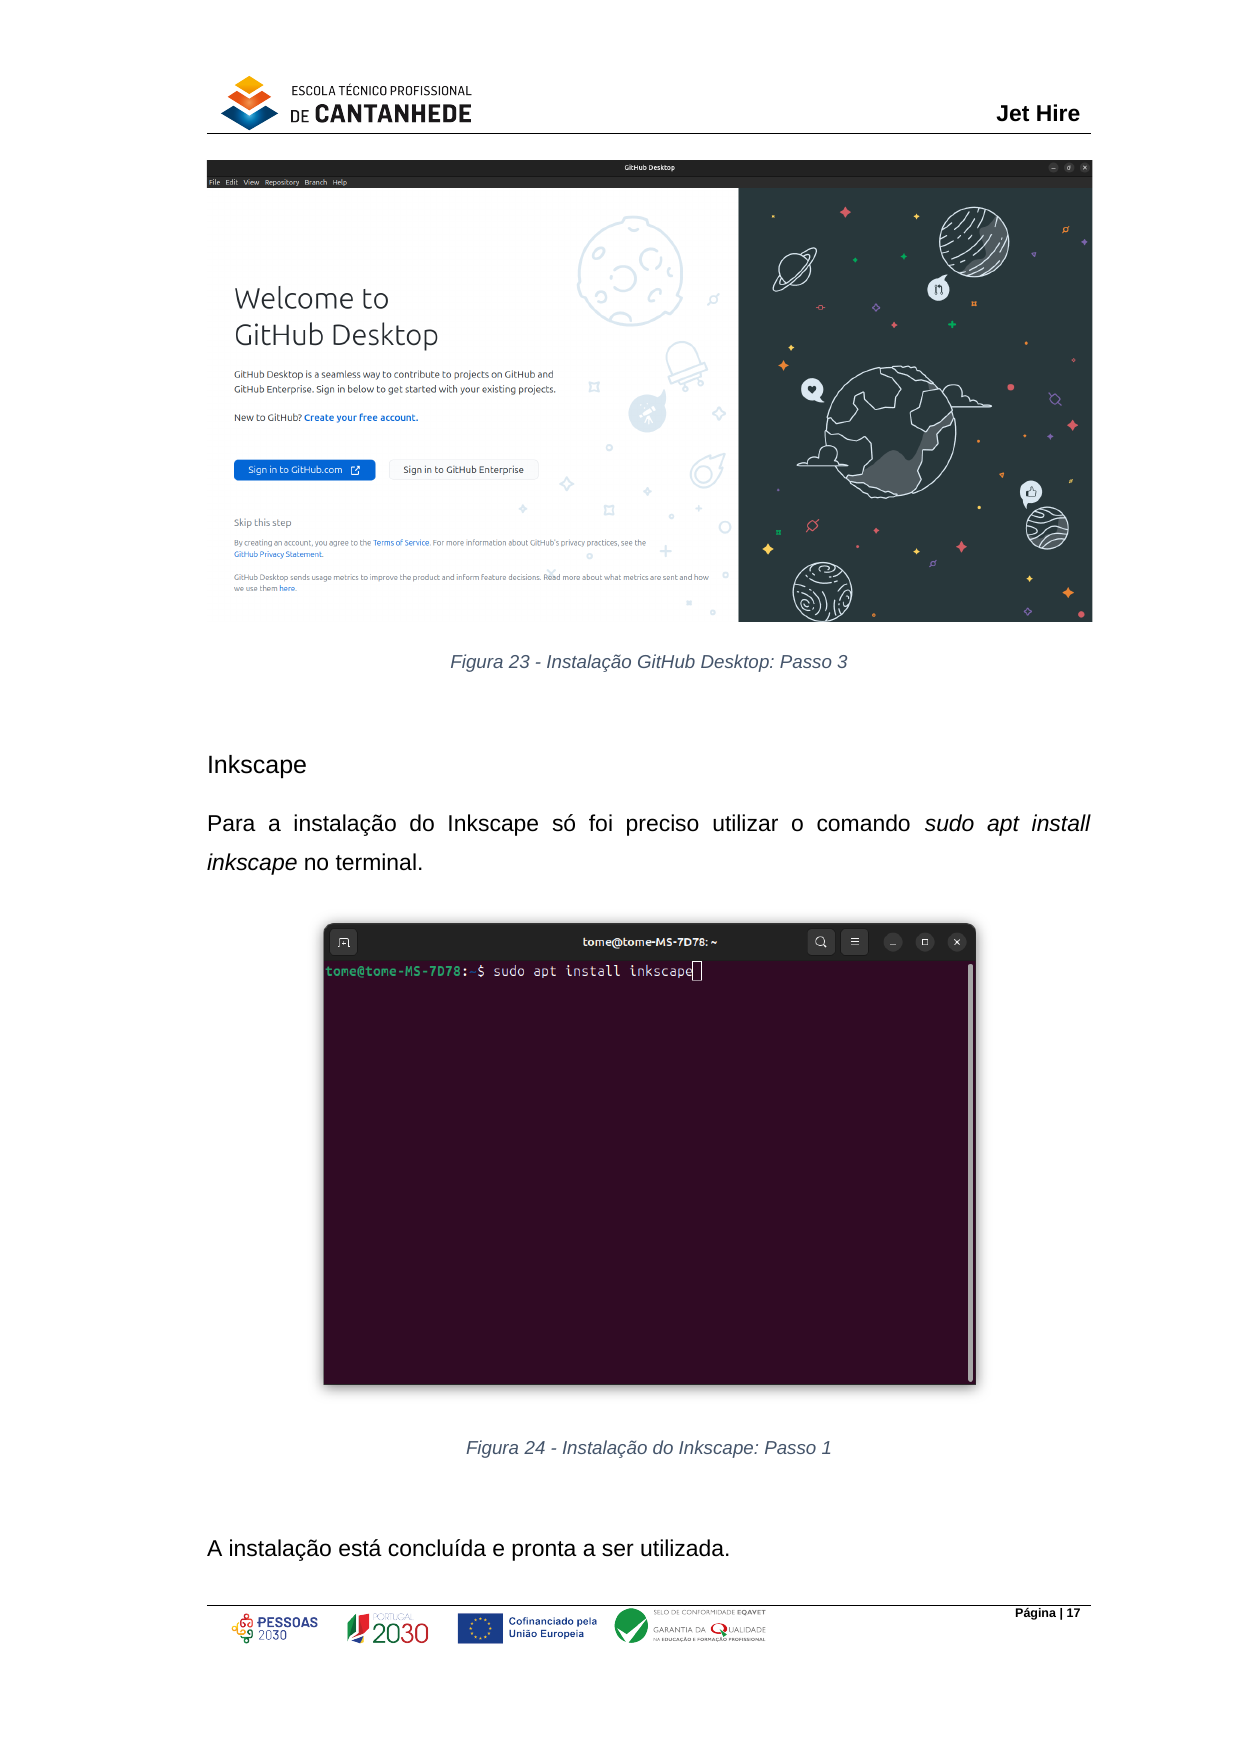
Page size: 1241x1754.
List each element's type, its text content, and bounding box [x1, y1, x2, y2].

picture [303, 905, 996, 1407]
picture [206, 160, 1093, 622]
text Figura 23 - Instalação GitHub Desktop: Passo 3 [207, 651, 1092, 673]
text Figura 24 - Instalação do Inkscape: Passo 1 [207, 1437, 1092, 1458]
picture [614, 1608, 766, 1643]
picture [218, 73, 475, 133]
text Para a instalação do Inkscape só foi preciso utilizar o comando sudo apt install inkscape no terminal. [207, 809, 1092, 875]
text Inkscape [207, 750, 1092, 778]
picture [218, 1606, 608, 1654]
text A instalação está concluída e pronta a ser utilizada. [207, 1535, 1092, 1562]
